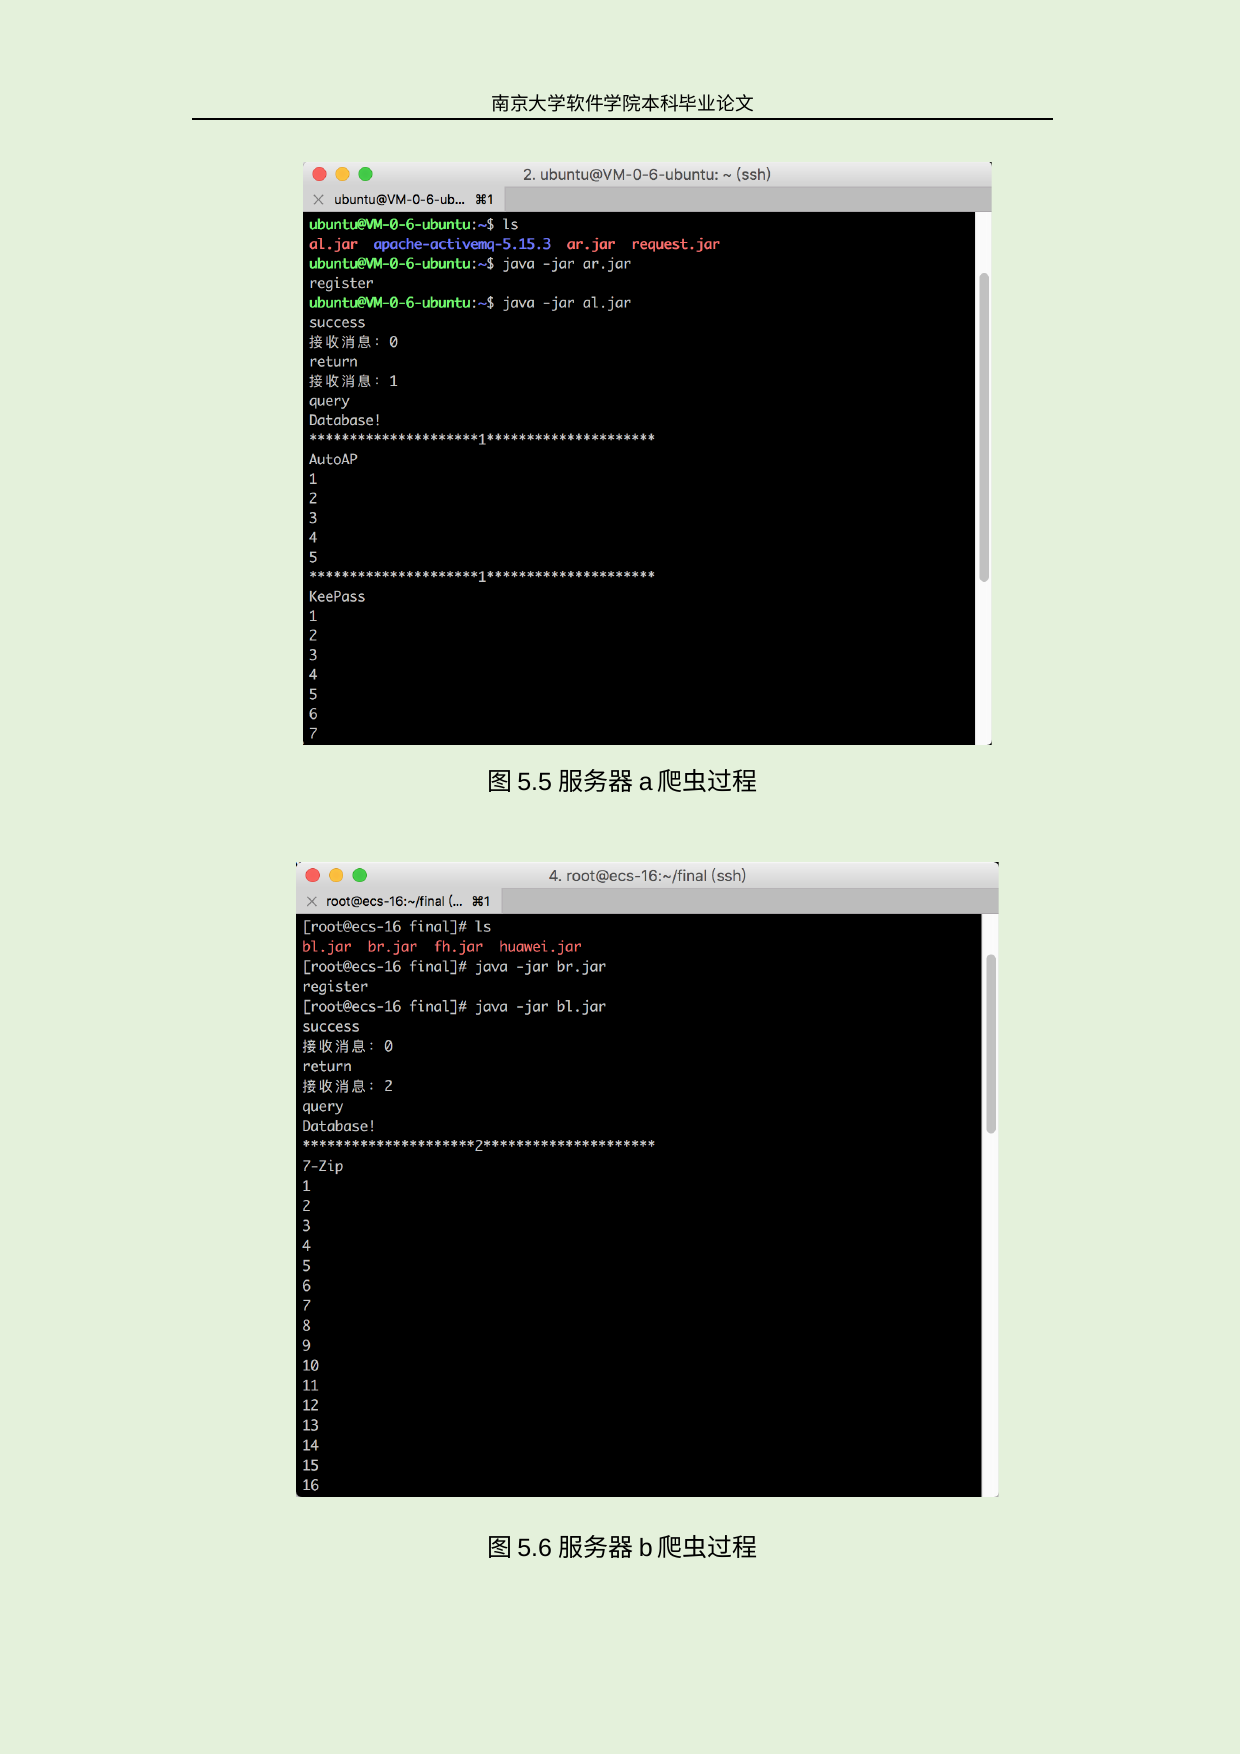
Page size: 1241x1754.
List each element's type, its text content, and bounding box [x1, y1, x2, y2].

text 图5.6 服务器b爬虫过程 [192, 1513, 1053, 1578]
picture [296, 862, 999, 1497]
picture [303, 162, 992, 745]
text 图5.5 服务器a爬虫过程 [192, 747, 1053, 812]
